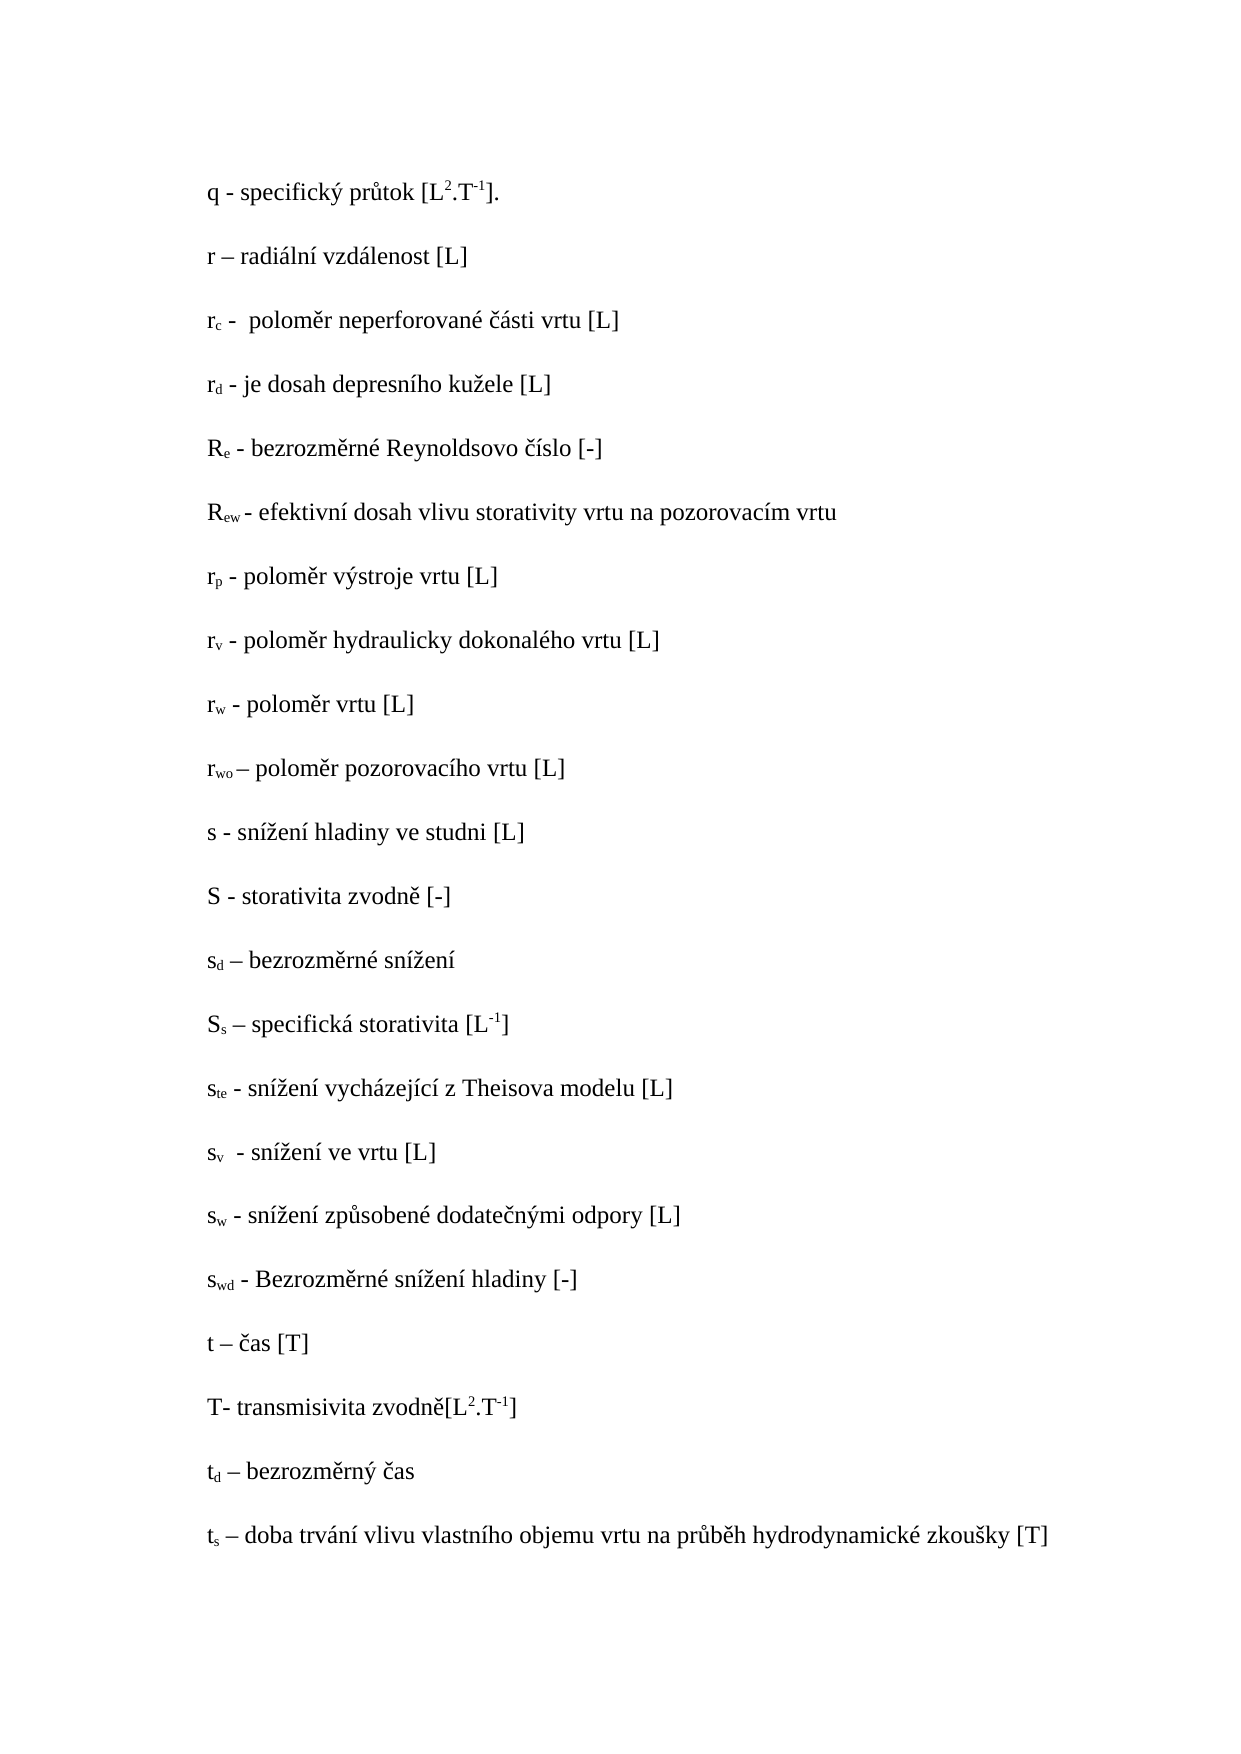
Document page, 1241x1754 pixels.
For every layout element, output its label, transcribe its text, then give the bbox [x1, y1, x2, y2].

text swd - Bezrozměrné snížení hladiny [-] [207, 1264, 1122, 1293]
text r – radiální vzdálenost [L] [207, 241, 1122, 270]
text Re - bezrozměrné Reynoldsovo číslo [-] [207, 433, 1122, 462]
text S - storativita zvodně [-] [207, 881, 1122, 909]
text sv - snížení ve vrtu [L] [207, 1137, 1122, 1165]
text Ss – specifická storativita [L-1] [207, 1009, 1122, 1037]
text ts – doba trvání vlivu vlastního objemu vrtu na průběh hydrodynamické zkoušky [T] [207, 1520, 1122, 1549]
text rd - je dosah depresního kužele [L] [207, 369, 1122, 398]
text rc - poloměr neperforované části vrtu [L] [207, 305, 1122, 334]
text sw - snížení způsobené dodatečnými odpory [L] [207, 1201, 1122, 1229]
text Rew - efektivní dosah vlivu storativity vrtu na pozorovacím vrtu [207, 497, 1122, 526]
text rp - poloměr výstroje vrtu [L] [207, 561, 1122, 590]
text s - snížení hladiny ve studni [L] [207, 817, 1122, 846]
text rv - poloměr hydraulicky dokonalého vrtu [L] [207, 625, 1122, 654]
text ste - snížení vycházející z Theisova modelu [L] [207, 1073, 1122, 1101]
text td – bezrozměrný čas [207, 1456, 1122, 1485]
text T- transmisivita zvodně[L2.T-1] [207, 1392, 1122, 1421]
text sd – bezrozměrné snížení [207, 945, 1122, 973]
text q - specifický průtok [L2.T-1]. [207, 177, 1122, 206]
text rwo – poloměr pozorovacího vrtu [L] [207, 753, 1122, 782]
text t – čas [T] [207, 1328, 1122, 1357]
text rw - poloměr vrtu [L] [207, 689, 1122, 718]
